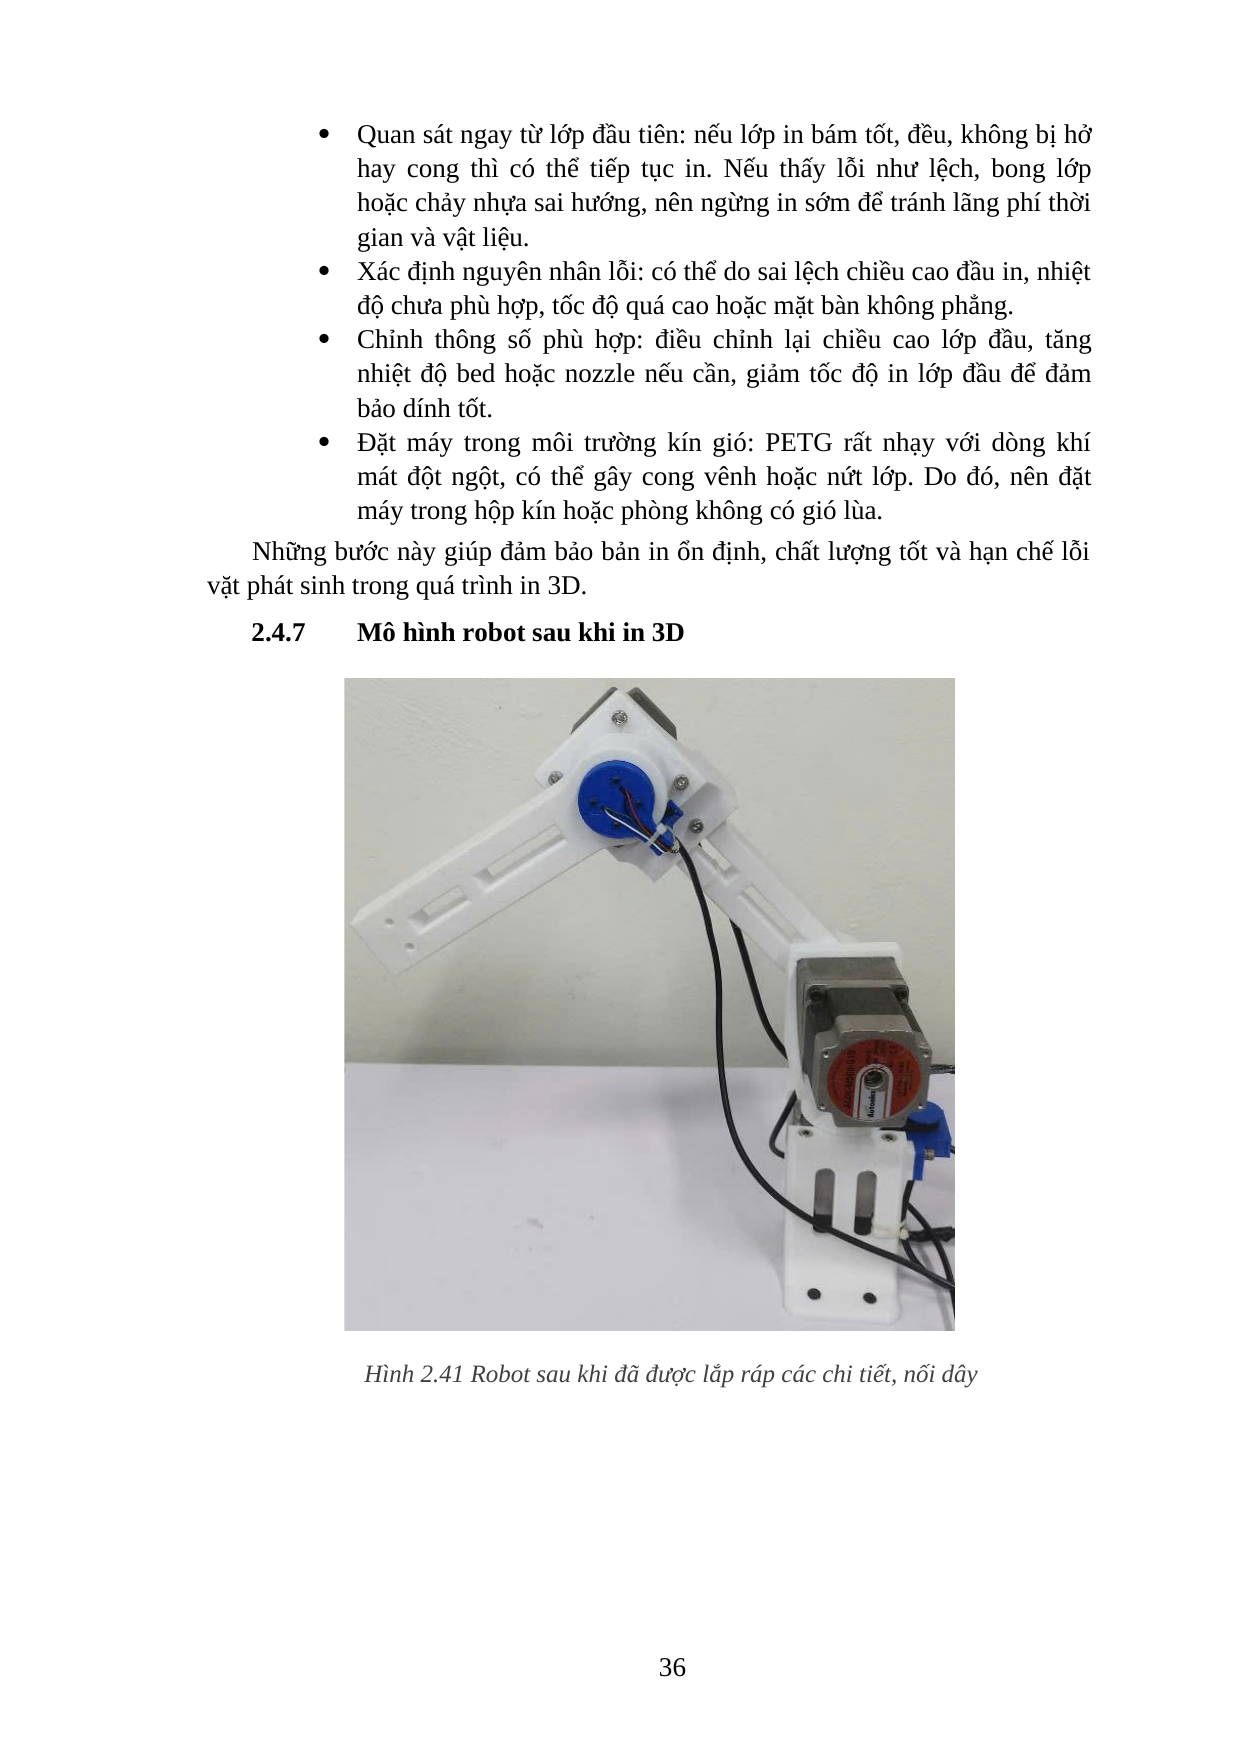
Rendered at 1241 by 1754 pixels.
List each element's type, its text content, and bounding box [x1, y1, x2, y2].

list Đặt máy trong môi trường kín gió: PETG rất nhạy với dòng khí mát đột ngột, có thể gây cong vênh hoặc nứt lớp. Do đó, nên đặt máy trong hộp kín hoặc phòng không có gió lùa. [319, 426, 1092, 526]
subtitle Mô hình robot sau khi in 3D [251, 616, 1092, 647]
list Chỉnh thông số phù hợp: điều chỉnh lại chiều cao lớp đầu, tăng nhiệt độ bed hoặc nozzle nếu cần, giảm tốc độ in lớp đầu để đảm bảo dính tốt. [319, 323, 1092, 423]
list Quan sát ngay từ lớp đầu tiên: nếu lớp in bám tốt, đều, không bị hở hay cong thì có thể tiếp tục in. Nếu thấy lỗi như lệch, bong lớp hoặc chảy nhựa sai hướng, nên ngừng in sớm để tránh lãng phí thời gian và vật liệu. [319, 118, 1092, 252]
list Xác định nguyên nhân lỗi: có thể do sai lệch chiều cao đầu in, nhiệt độ chưa phù hợp, tốc độ quá cao hoặc mặt bàn không phẳng. [319, 255, 1092, 320]
picture [344, 678, 955, 1331]
text Những bước này giúp đảm bảo bản in ổn định, chất lượng tốt và hạn chế lỗi vặt phát sinh trong quá trình in 3D. [207, 535, 1092, 600]
